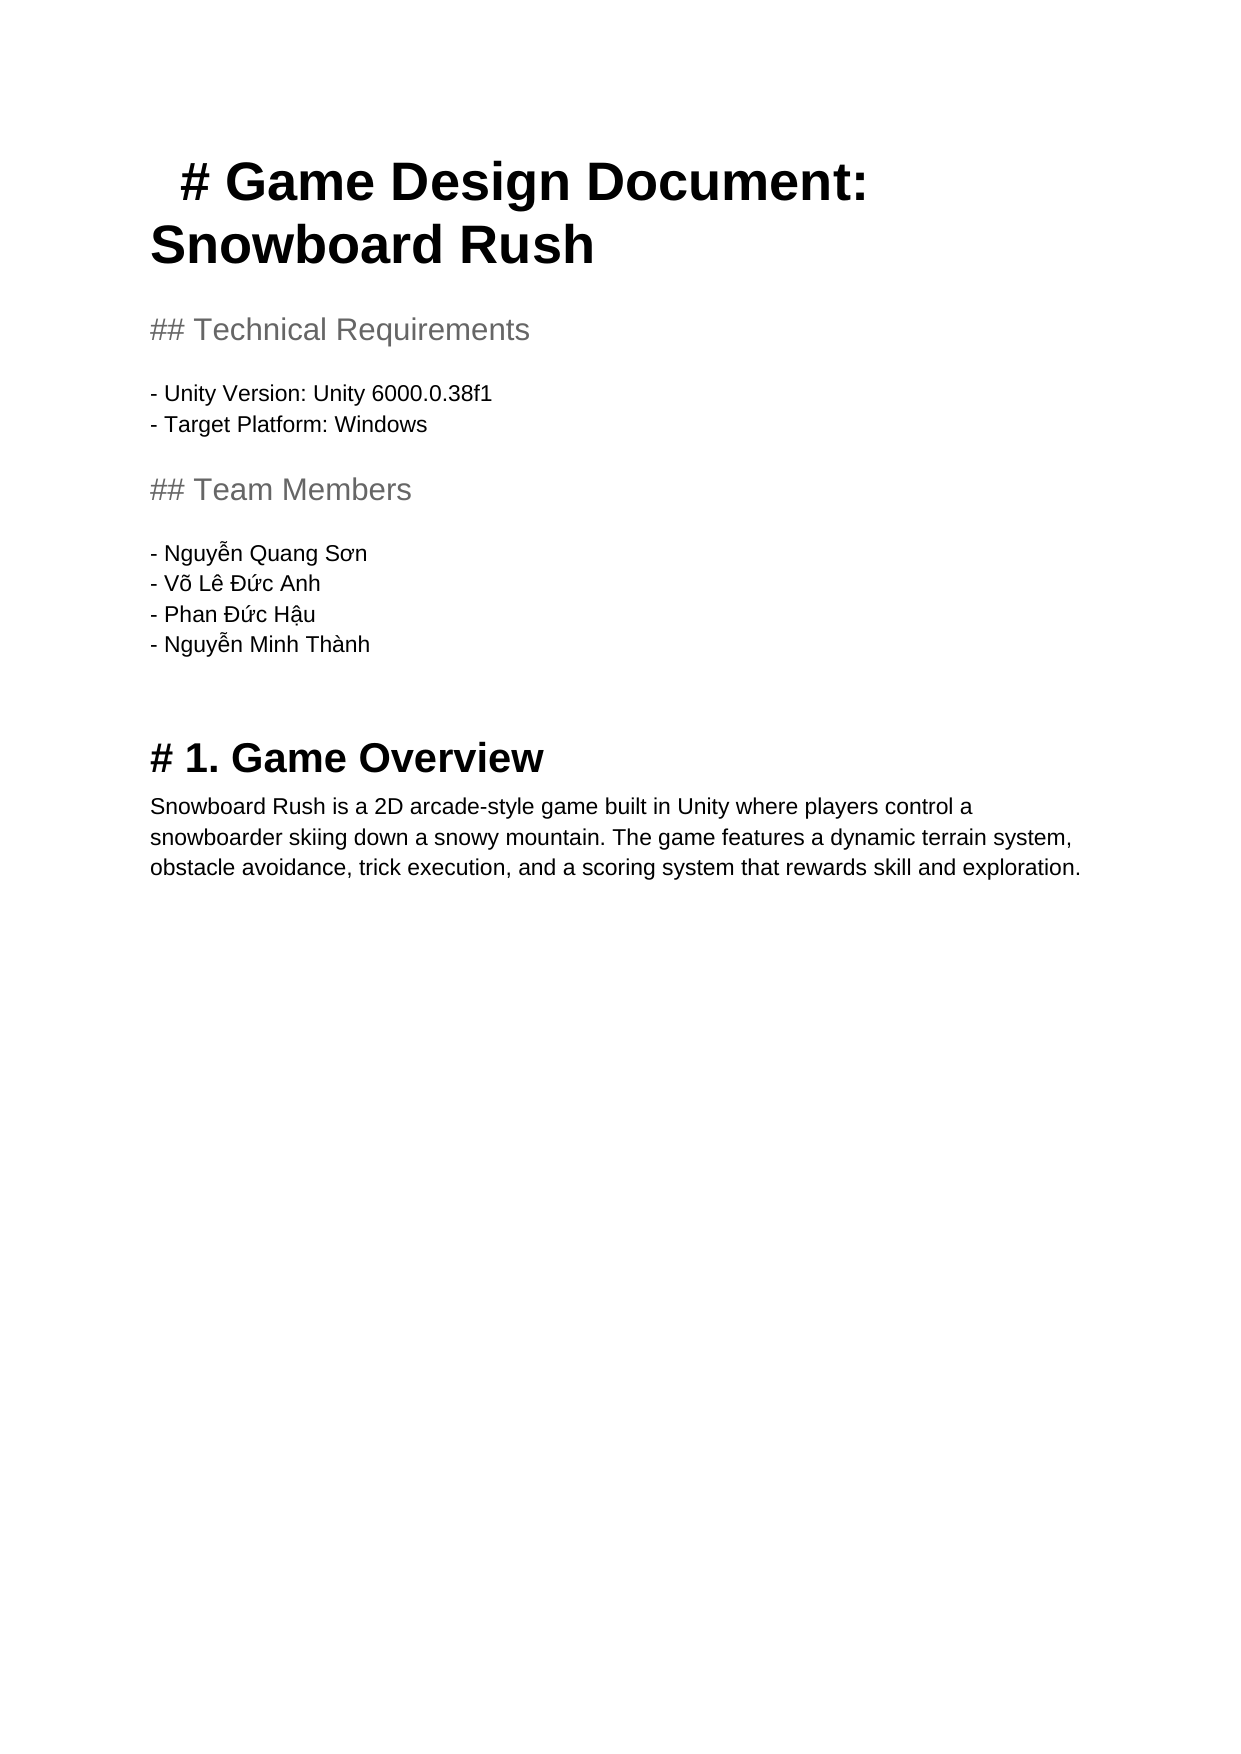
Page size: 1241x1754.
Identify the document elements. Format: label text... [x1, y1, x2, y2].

text - Phan Đức Hậu [150, 601, 1090, 627]
text Snowboard Rush is a 2D arcade-style game built in Unity where players control a snowboarder skiing down a snowy mountain. The game features a dynamic terrain system, obstacle avoidance, trick execution, and a scoring system that rewards skill and exploration. [150, 793, 1090, 880]
text - Võ Lê Đức Anh [150, 570, 1090, 597]
text - Target Platform: Windows [150, 411, 1090, 437]
subtitle ## Technical Requirements [150, 311, 1090, 347]
subtitle # 1. Game Overview [150, 733, 1090, 781]
text - Nguyễn Minh Thành [150, 631, 1090, 657]
subtitle ## Team Members [150, 471, 1090, 507]
text - Unity Version: Unity 6000.0.38f1 [150, 380, 1090, 407]
title # Game Design Document: Snowboard Rush [150, 150, 1090, 274]
text - Nguyễn Quang Sơn [150, 540, 1090, 567]
